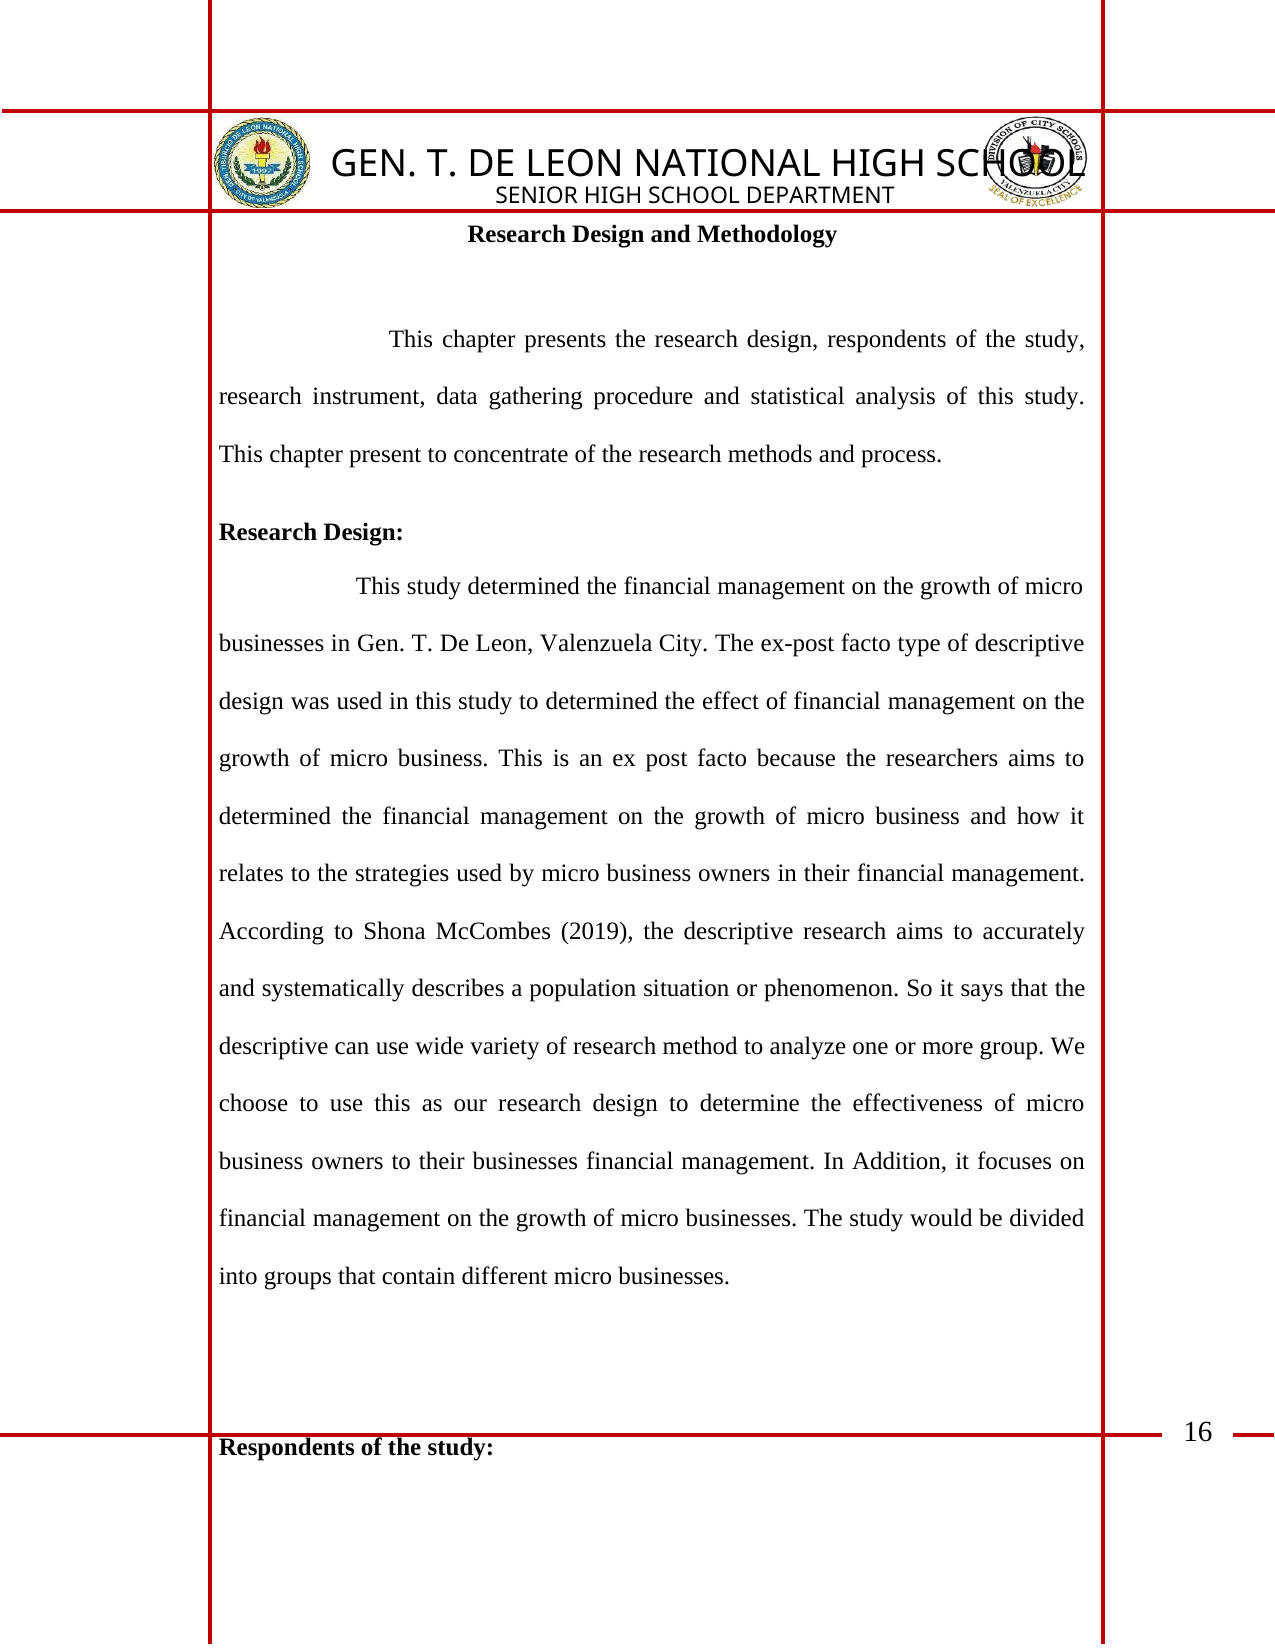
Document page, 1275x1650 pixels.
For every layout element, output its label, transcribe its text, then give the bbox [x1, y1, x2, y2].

text Research Design: [218, 517, 1086, 546]
text Research Design and Methodology [218, 213, 1086, 247]
picture [213, 117, 310, 208]
text Respondents of the study: [218, 1437, 1086, 1461]
text This chapter presents the research design, respondents of the study, research instrument, data gathering procedure and statistical analysis of this study. This chapter present to concentrate of the research methods and process. [218, 324, 1086, 467]
text This study determined the financial management on the growth of micro businesses in Gen. T. De Leon, Valenzuela City. The ex-post facto type of descriptive design was used in this study to determined the effect of financial management on the growth of micro business. This is an ex post facto because the researchers aims to determined the financial management on the growth of micro business and how it relates to the strategies used by micro business owners in their financial management. According to Shona McCombes (2019), the descriptive research aims to accurately and systematically describes a population situation or phenomenon. So it says that the descriptive can use wide variety of research method to analyze one or more group. We choose to use this as our research design to determine the effectiveness of micro business owners to their businesses financial management. In Addition, it focuses on financial management on the growth of micro businesses. The study would be divided into groups that contain different micro businesses. [218, 571, 1086, 1289]
picture [976, 113, 1094, 209]
text Research Design and Methodology [218, 150, 976, 209]
